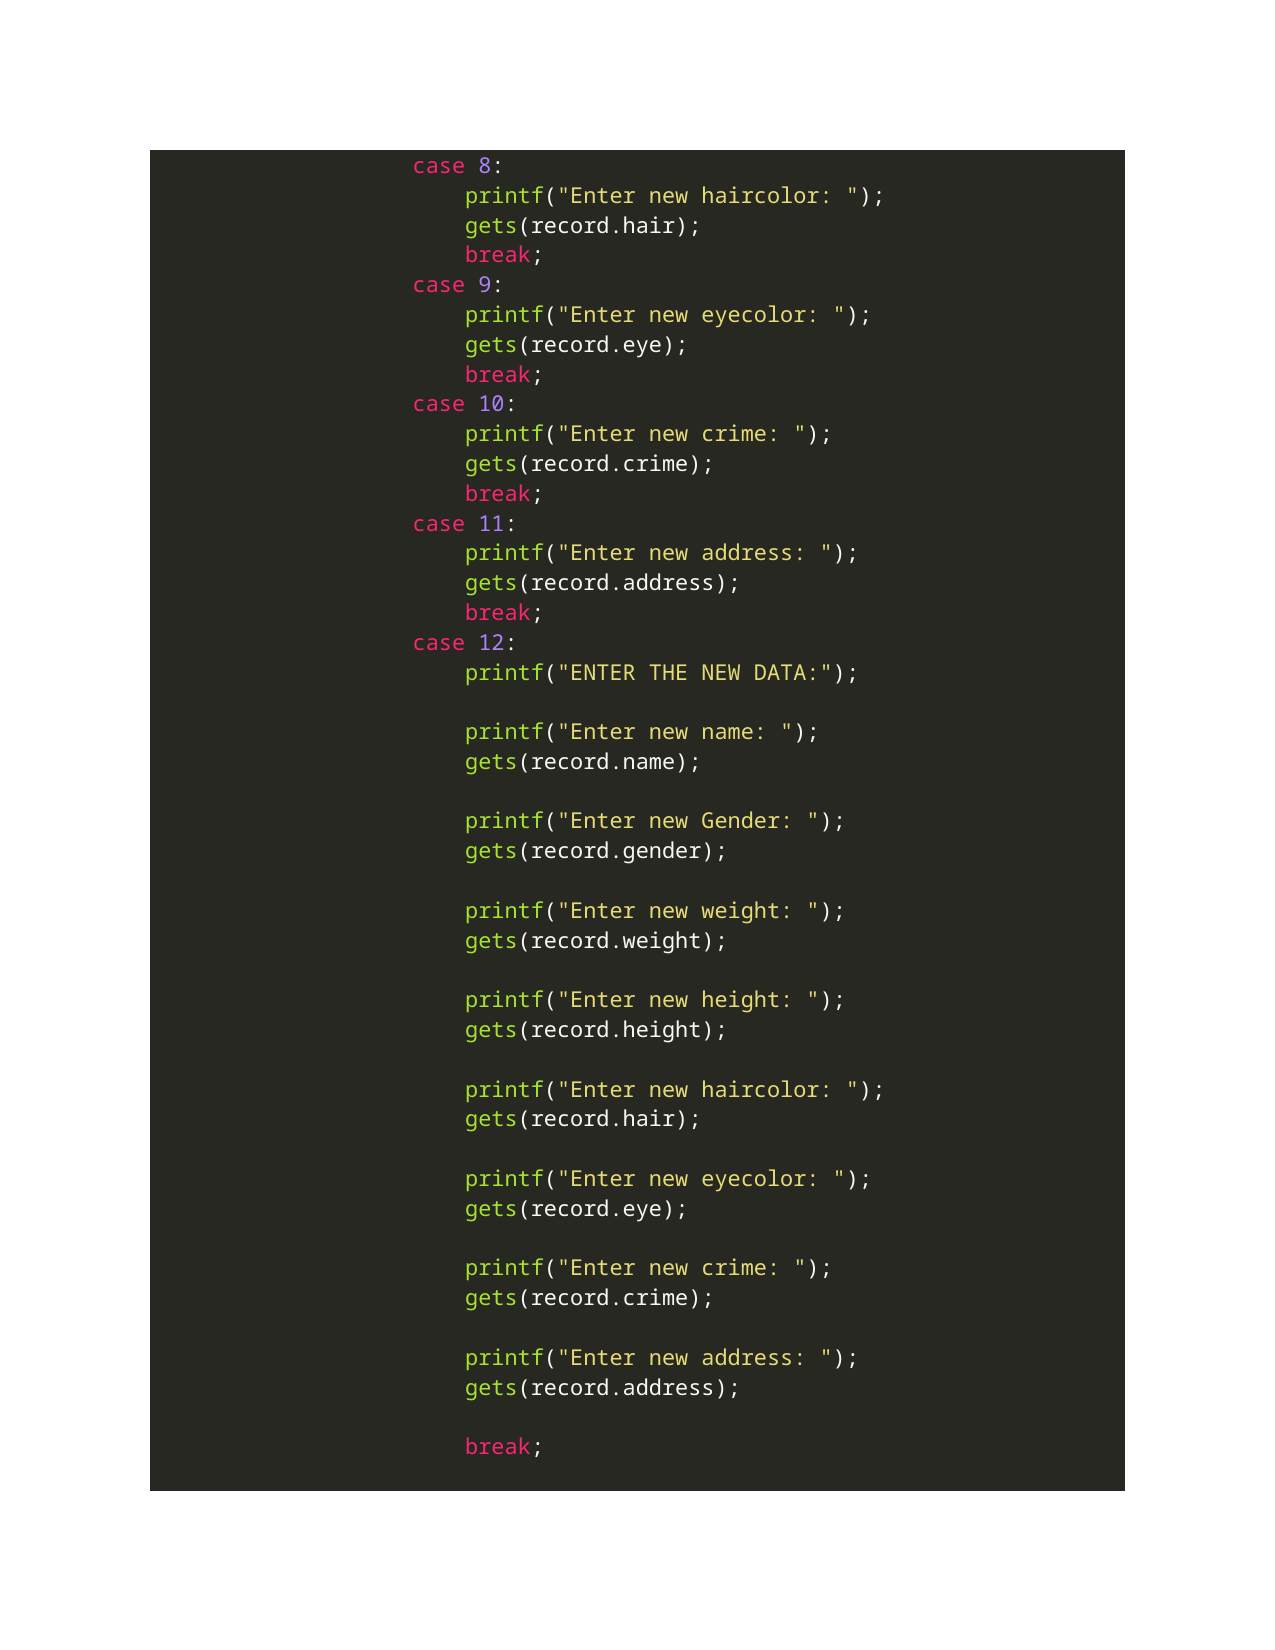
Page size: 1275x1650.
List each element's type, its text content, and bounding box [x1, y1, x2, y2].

text printf("Enter new height: "); [150, 984, 1125, 1014]
text case 11: [150, 507, 1125, 537]
text gets(record.name); [150, 746, 1125, 776]
text printf("Enter new crime: "); [150, 418, 1125, 448]
text printf("Enter new haircolor: "); [150, 1073, 1125, 1103]
text printf("Enter new weight: "); [150, 895, 1125, 924]
text gets(record.crime); [150, 448, 1125, 478]
text break; [150, 358, 1125, 388]
text case 8: [150, 150, 1125, 180]
text break; [150, 239, 1125, 269]
text printf("Enter new eyecolor: "); [150, 299, 1125, 329]
text break; [150, 1431, 1125, 1461]
text printf("Enter new crime: "); [150, 1252, 1125, 1282]
text printf("ENTER THE NEW DATA:"); [150, 656, 1125, 686]
text gets(record.eye); [150, 329, 1125, 358]
text gets(record.weight); [150, 924, 1125, 954]
text gets(record.crime); [150, 1282, 1125, 1312]
text printf("Enter new eyecolor: "); [150, 1163, 1125, 1193]
text gets(record.address); [150, 567, 1125, 597]
text printf("Enter new haircolor: "); [150, 180, 1125, 209]
text gets(record.address); [150, 1371, 1125, 1401]
text printf("Enter new address: "); [150, 537, 1125, 567]
text gets(record.eye); [150, 1193, 1125, 1222]
text case 9: [150, 269, 1125, 299]
text printf("Enter new name: "); [150, 716, 1125, 746]
text gets(record.hair); [150, 209, 1125, 239]
text case 12: [150, 627, 1125, 656]
text break; [150, 478, 1125, 507]
text break; [150, 597, 1125, 627]
text case 10: [150, 388, 1125, 418]
text gets(record.hair); [150, 1103, 1125, 1133]
text gets(record.gender); [150, 835, 1125, 865]
text gets(record.height); [150, 1014, 1125, 1044]
text printf("Enter new address: "); [150, 1342, 1125, 1371]
text printf("Enter new Gender: "); [150, 805, 1125, 835]
